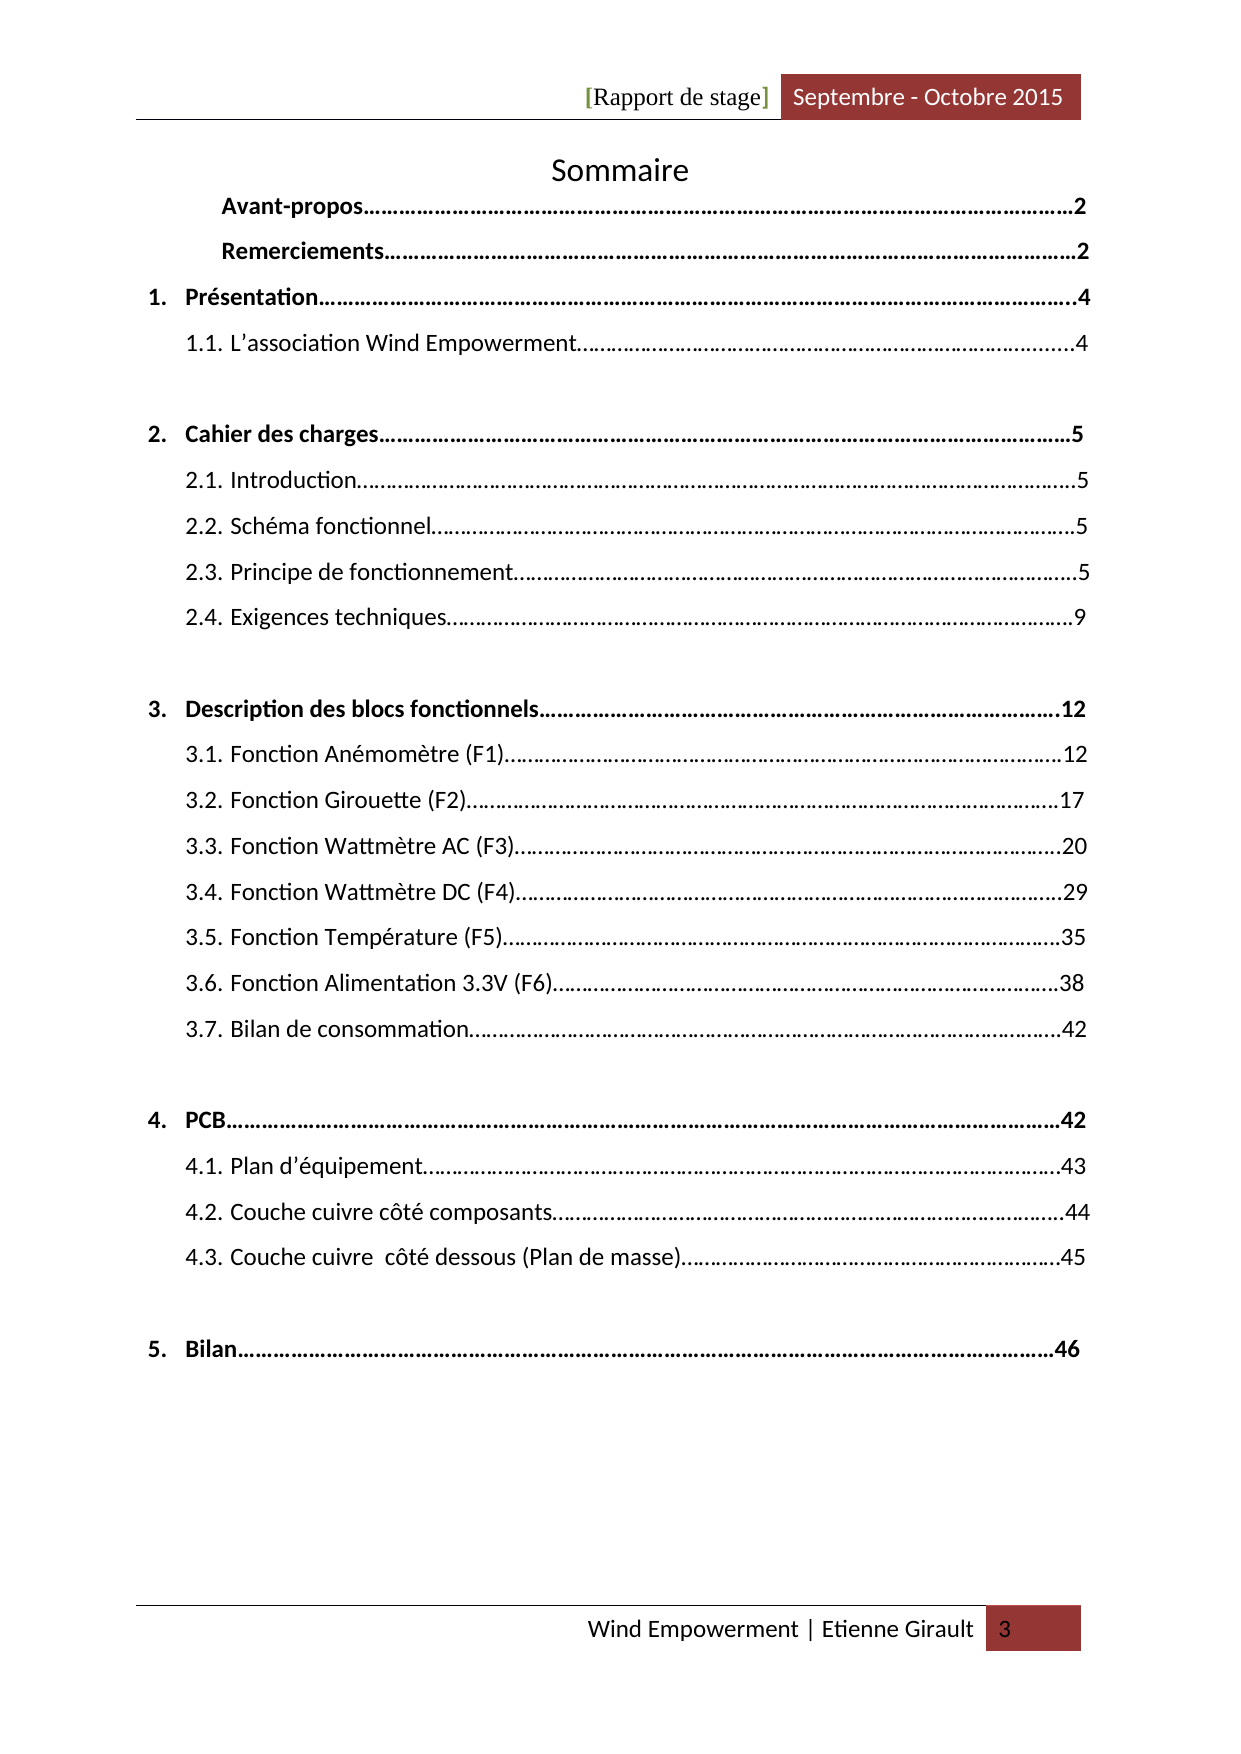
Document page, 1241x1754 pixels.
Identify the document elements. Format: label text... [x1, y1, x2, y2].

text Avant-propos…………………………………………………………………………………………………………2 [148, 190, 1093, 220]
text Remerciements………………………………………………………………………………………………………2 [148, 236, 1093, 266]
list Cahier des charges………………………………………………………………………………………………………5 [148, 418, 1093, 449]
list Fonction Alimentation 3.3V (F6)…………………………………………………………………………….38 [185, 967, 1093, 998]
list Présentation………………………………………………………………………………………………………………..4 [148, 281, 1093, 312]
list Fonction Température (F5)…………………………………………………………………………………….35 [185, 921, 1093, 952]
list Fonction Wattmètre DC (F4)…………………………………………………………………………………..29 [185, 876, 1093, 906]
list PCB……………………………………………………………………………………………………………………………42 [148, 1104, 1093, 1135]
list Couche cuivre côté dessous (Plan de masse)…………………………………………………………45 [185, 1242, 1093, 1272]
list Couche cuivre côté composants……………………………………………………………………………..44 [185, 1196, 1093, 1226]
list Bilan de consommation………………………………………………………………………………………….42 [185, 1013, 1093, 1043]
list Schéma fonctionnel………………………………………………………………………………………………….5 [185, 510, 1093, 540]
list Plan d’équipement…………………………………………………………………………………………………43 [185, 1150, 1093, 1181]
list Introduction……………………………………………………………………………………………………………..5 [185, 464, 1093, 495]
list Exigences techniques……………………………………………………………………………………………….9 [185, 601, 1093, 632]
list Description des blocs fonctionnels…………………………………………………………………………….12 [148, 693, 1093, 723]
text Sommaire [148, 149, 1093, 190]
list Fonction Girouette (F2)………………………………………………………………………………………….17 [185, 784, 1093, 815]
list L’association Wind Empowerment……………………………………………………………………........4 [185, 327, 1093, 357]
list Bilan…………………………………………………………………………………………………………………………46 [148, 1333, 1093, 1363]
list Fonction Wattmètre AC (F3)…………………………………………………………………………………..20 [185, 830, 1093, 861]
list Fonction Anémomètre (F1)…………………………………………………………………………………….12 [185, 738, 1093, 769]
list Principe de fonctionnement……………………………………………………………………………………..5 [185, 556, 1093, 586]
